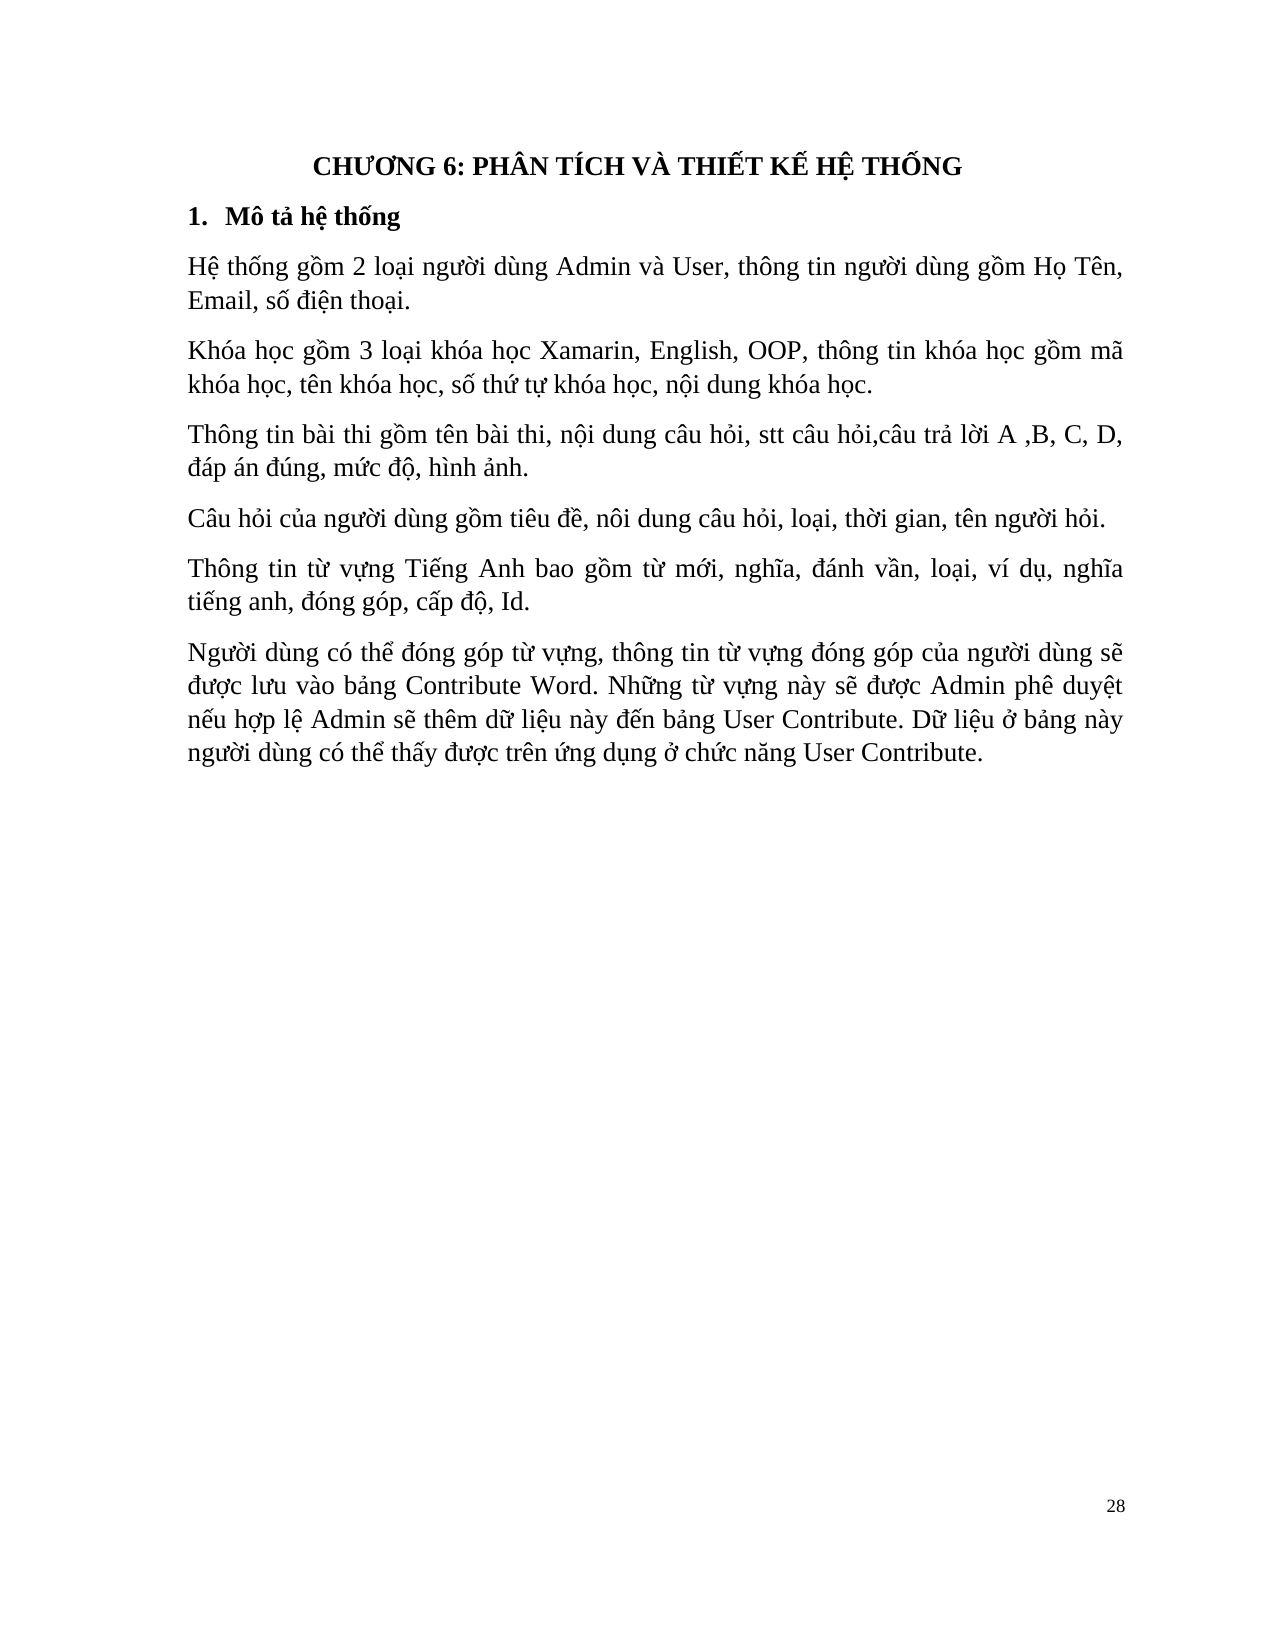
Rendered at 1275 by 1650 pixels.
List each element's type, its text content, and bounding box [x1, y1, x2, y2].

text Câu hỏi của người dùng gồm tiêu đề, nôi dung câu hỏi, loại, thời gian, tên người hỏi. [187, 502, 1125, 533]
text Thông tin từ vựng Tiếng Anh bao gồm từ mới, nghĩa, đánh vần, loại, ví dụ, nghĩa tiếng anh, đóng góp, cấp độ, Id. [187, 552, 1125, 617]
subtitle CHƯƠNG 6: PHÂN TÍCH VÀ THIẾT KẾ HỆ THỐNG [150, 150, 1125, 181]
text Thông tin bài thi gồm tên bài thi, nội dung câu hỏi, stt câu hỏi,câu trả lời A ,B, C, D, đáp án đúng, mức độ, hình ảnh. [187, 418, 1125, 483]
text Hệ thống gồm 2 loại người dùng Admin và User, thông tin người dùng gồm Họ Tên, Email, số điện thoại. [187, 250, 1125, 315]
text Khóa học gồm 3 loại khóa học Xamarin, English, OOP, thông tin khóa học gồm mã khóa học, tên khóa học, số thứ tự khóa học, nội dung khóa học. [187, 334, 1125, 399]
list Mô tả hệ thống [187, 200, 1125, 231]
text Người dùng có thể đóng góp từ vựng, thông tin từ vựng đóng góp của người dùng sẽ được lưu vào bảng Contribute Word. Những từ vựng này sẽ được Admin phê duyệt nếu hợp lệ Admin sẽ thêm dữ liệu này đến bảng User Contribute. Dữ liệu ở bảng này người dùng có thể thấy được trên ứng dụng ở chức năng User Contribute. [187, 636, 1125, 767]
